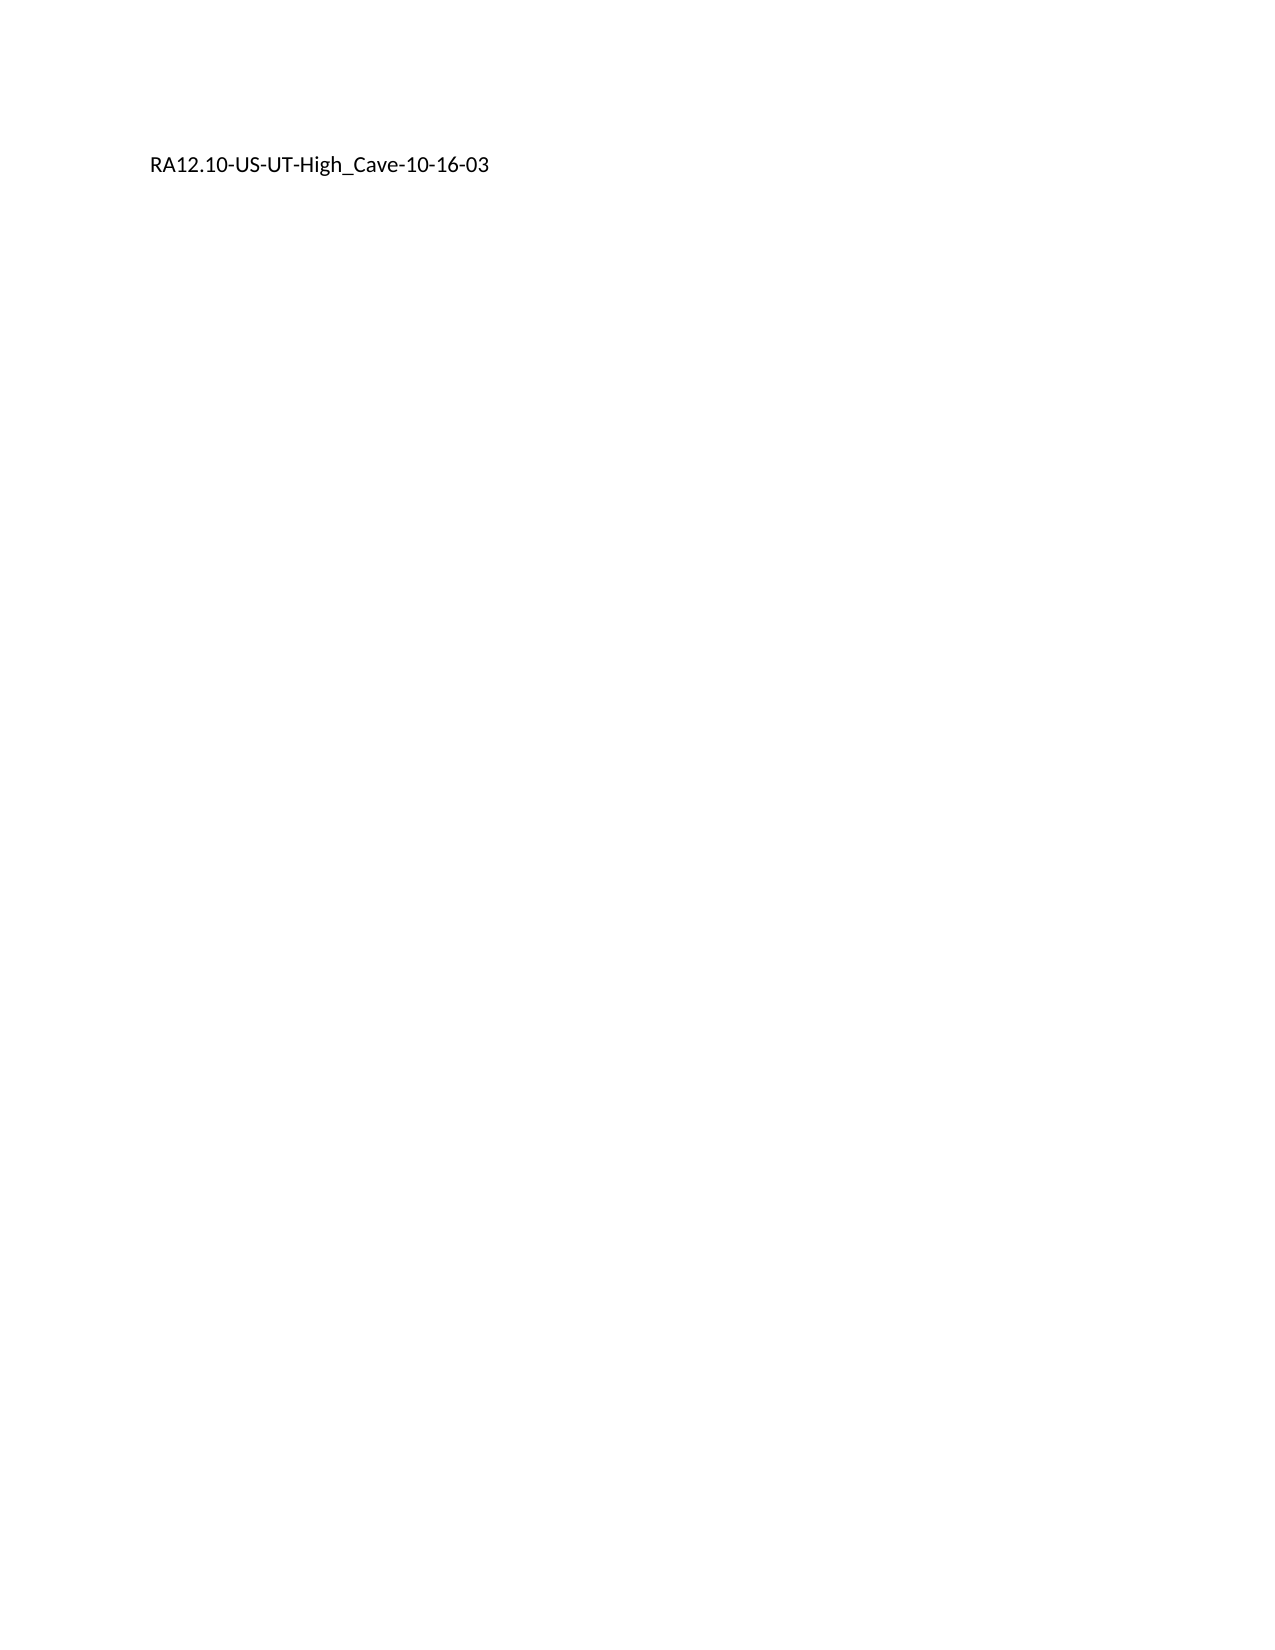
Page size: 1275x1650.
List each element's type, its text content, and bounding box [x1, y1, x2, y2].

text RA12.10-US-UT-High_Cave-10-16-03 [150, 150, 1125, 178]
